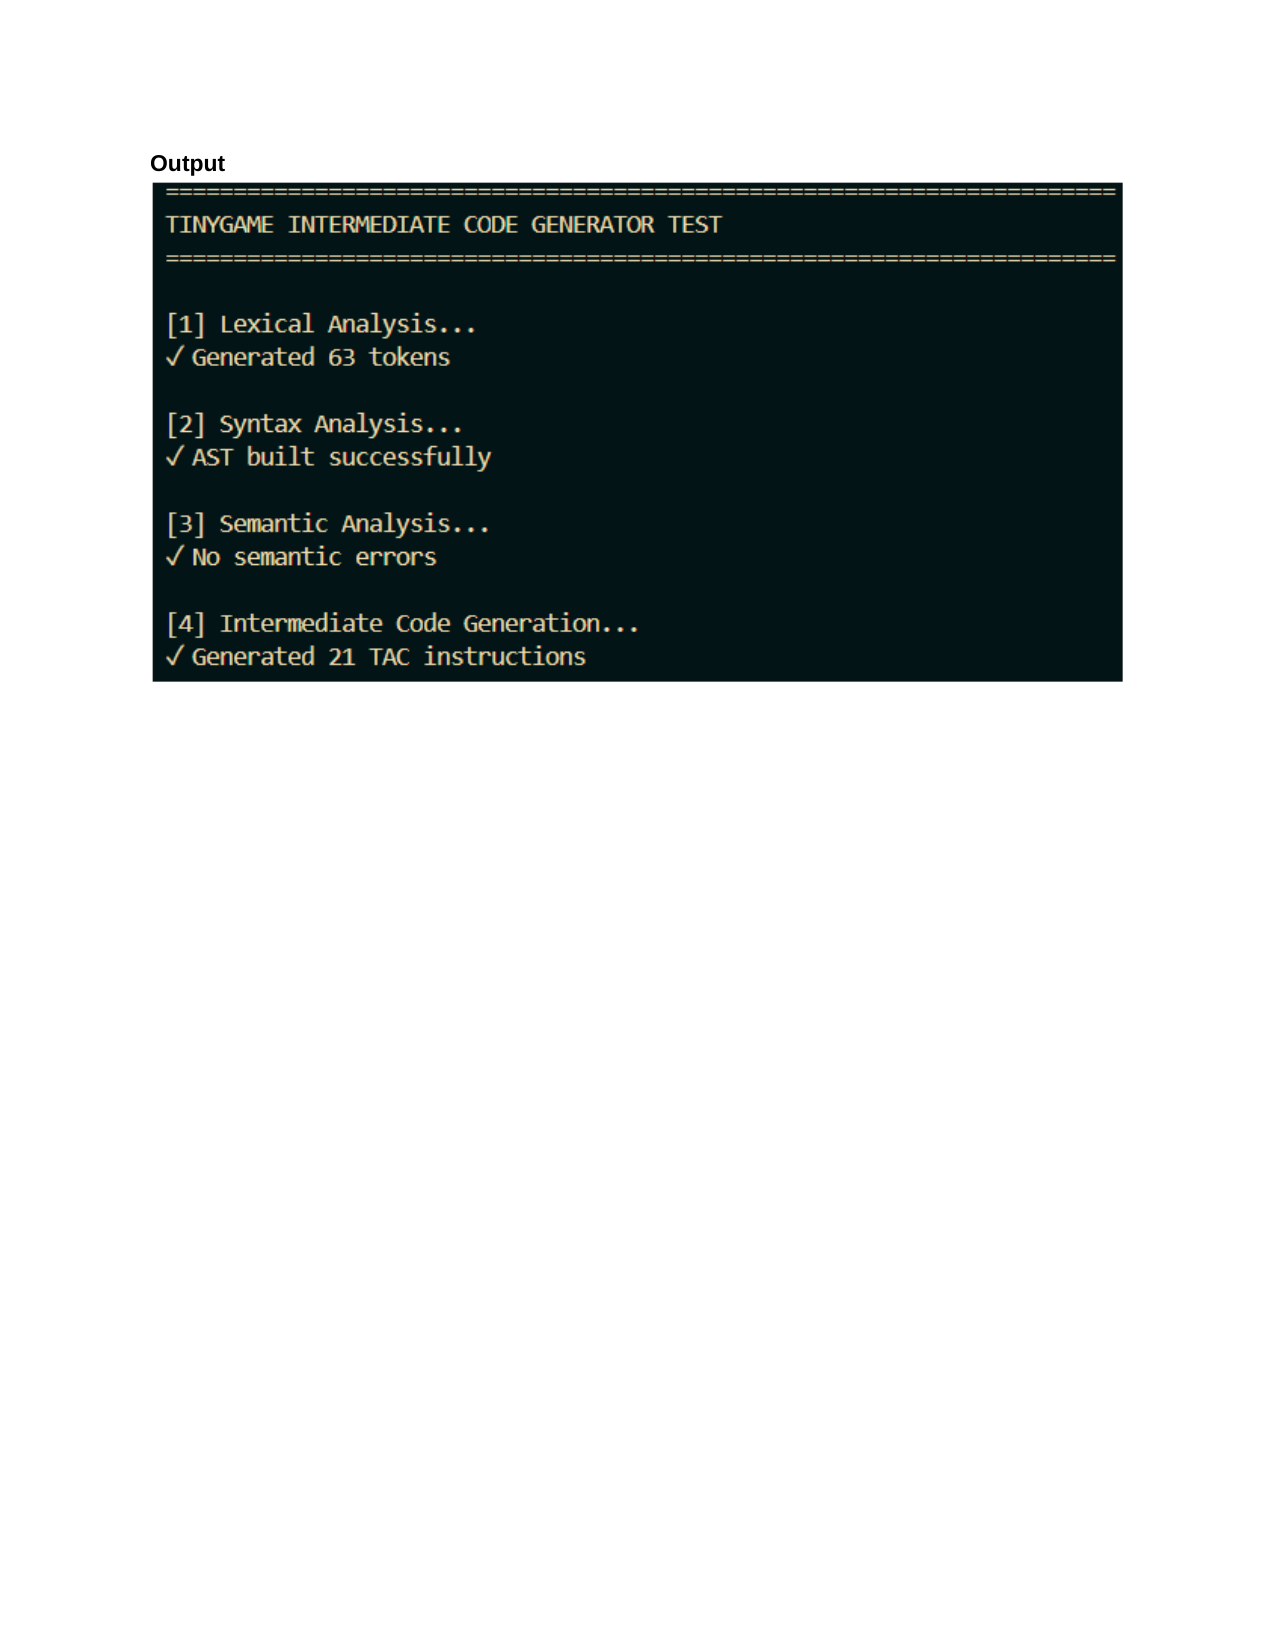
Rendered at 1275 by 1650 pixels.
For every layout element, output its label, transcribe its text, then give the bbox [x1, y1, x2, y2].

picture [150, 180, 1125, 685]
subtitle Output [150, 150, 1125, 176]
